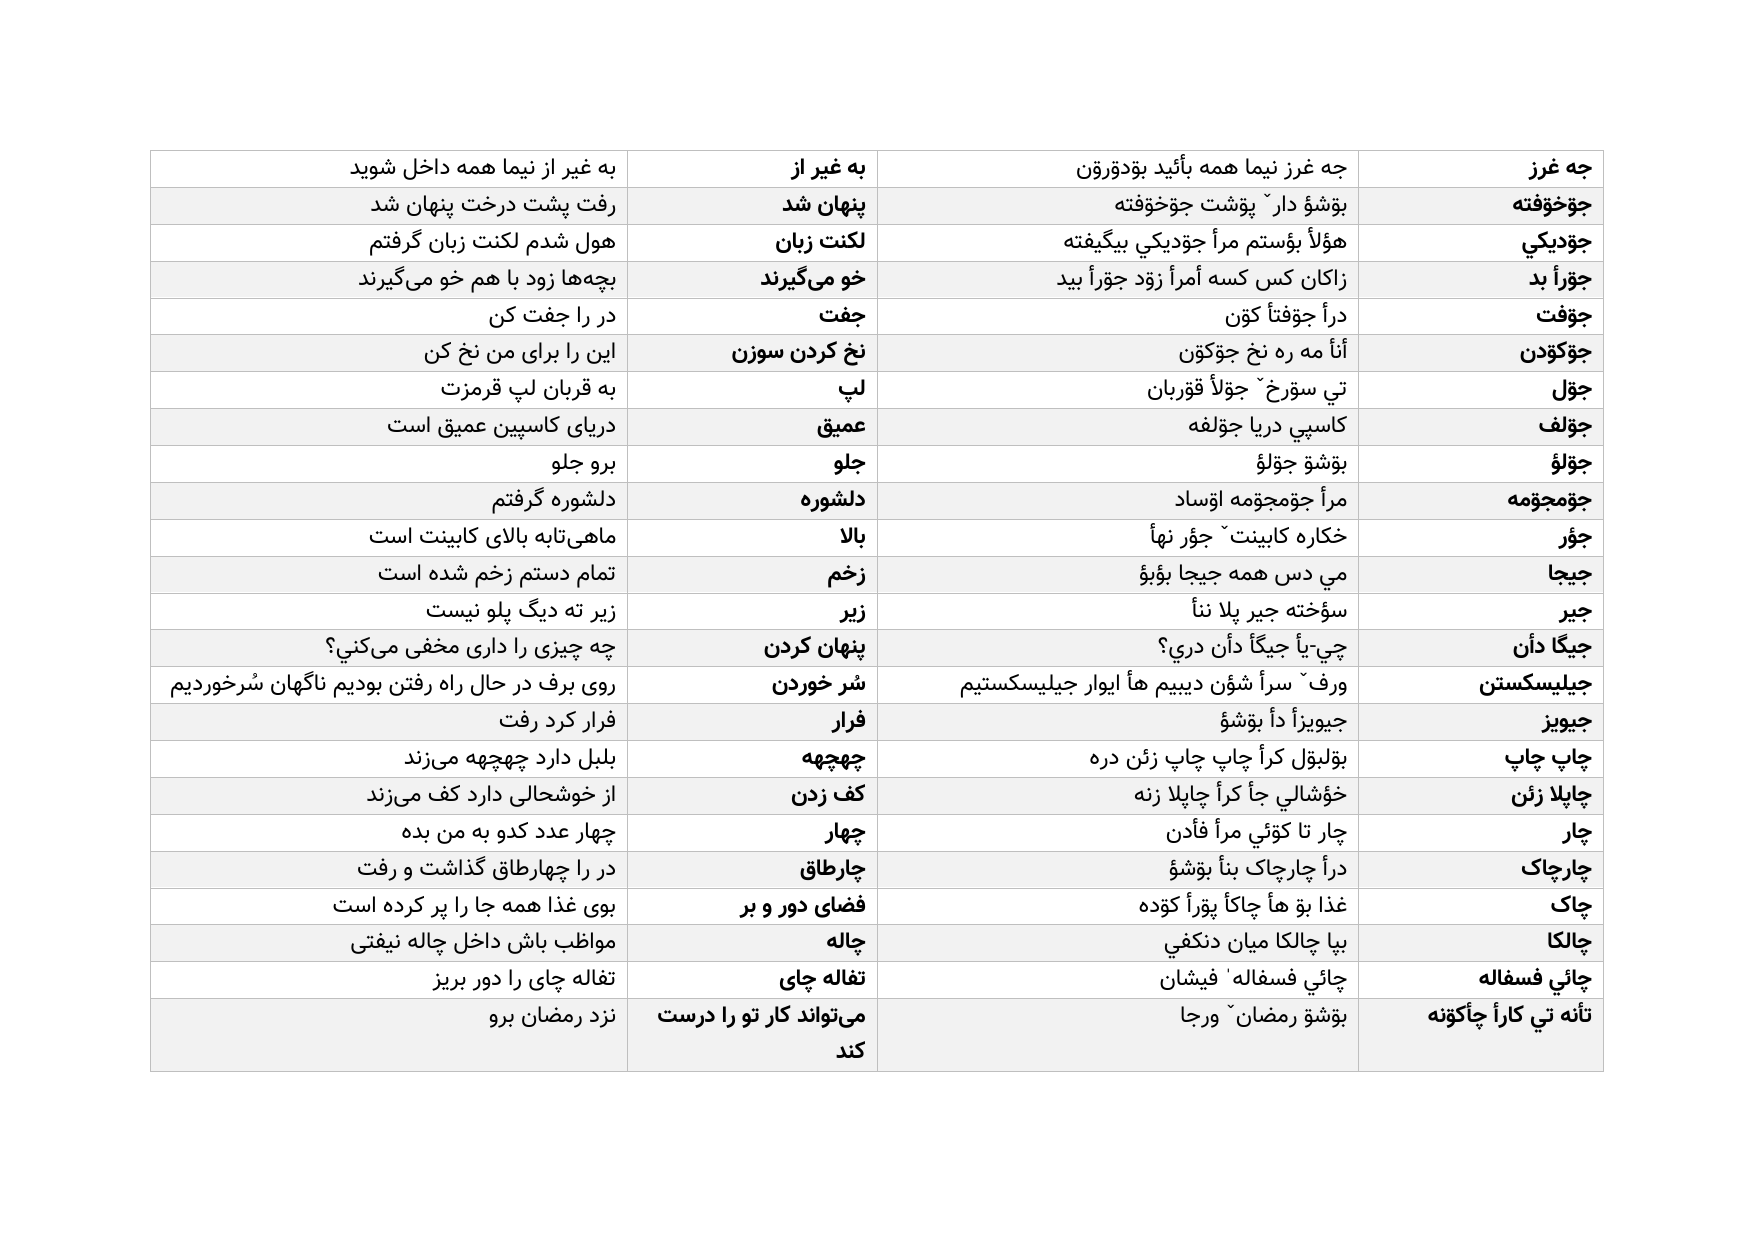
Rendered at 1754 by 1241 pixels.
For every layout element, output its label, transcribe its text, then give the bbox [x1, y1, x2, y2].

table_cell چي-يأ جيگأ دأن دري؟ [878, 630, 1358, 666]
table_cell چهار [628, 815, 877, 851]
table_cell زير [628, 594, 877, 629]
table_cell جۊمجۊمه [1359, 483, 1603, 519]
table_cell چالکا [1359, 925, 1603, 961]
table_cell چه چيزى را دارى مخفى مى‌کني؟ [151, 630, 627, 666]
table_cell چار [1359, 815, 1603, 851]
table_cell از خوشحالى دارد کف مى‌زند [151, 778, 627, 814]
table_cell به غير از نيما همه داخل شويد [151, 151, 627, 187]
table_cell چارچاک [1359, 852, 1603, 887]
table_cell زير ته ديگ پلو نيست [151, 594, 627, 629]
table_cell لپ [628, 372, 877, 408]
table_cell جؤر [1359, 520, 1603, 556]
table_cell جۊرأ بد [1359, 262, 1603, 297]
table_cell به غير از [628, 151, 877, 187]
table_cell بۊشۊ رمضانˇ ورجا [878, 999, 1358, 1071]
table_cell تفاله چاى [628, 962, 877, 998]
table_cell جۊخۊفته [1359, 188, 1603, 224]
table_cell جۊفت [1359, 299, 1603, 334]
table_cell تفاله چاى را دور بريز [151, 962, 627, 998]
table_cell بۊشۊ جۊلؤ [878, 446, 1358, 482]
table_cell درأ جۊفتأ کۊن [878, 299, 1358, 334]
table_cell چائي فسفالهˈ فيشان [878, 962, 1358, 998]
table_cell سُر خوردن [628, 667, 877, 703]
table_cell خکاره کابينتˇ جؤر نهأ [878, 520, 1358, 556]
table_cell جلو [628, 446, 877, 482]
table_cell هؤلأ بؤستم مرأ جۊديکي بيگيفته [878, 225, 1358, 261]
table_cell ماهى‌تابه بالاى کابينت است [151, 520, 627, 556]
table_cell فرار [628, 704, 877, 740]
table_cell تأنه تي کارأ چأکۊنه [1359, 999, 1603, 1071]
table_cell جۊلؤ [1359, 446, 1603, 482]
table_cell در را چهارطاق گذاشت و رفت [151, 852, 627, 887]
table_cell مي دس همه جيجا بؤبؤ [878, 557, 1358, 592]
table_cell مرأ جۊمجۊمه اۊساد [878, 483, 1358, 519]
table_cell تي سۊرخˇ جۊلأ قۊربان [878, 372, 1358, 408]
table_cell جيگا دأن [1359, 630, 1603, 666]
table_cell ورفˇ سرأ شؤن ديبيم هأ ايوار جيليسکستيم [878, 667, 1358, 703]
table_cell مواظب باش داخل چاله نيفتى [151, 925, 627, 961]
table_cell دلشوره گرفتم [151, 483, 627, 519]
table_cell کف زدن [628, 778, 877, 814]
table_cell هول شدم لکنت زبان گرفتم [151, 225, 627, 261]
table_cell پنهان کردن [628, 630, 877, 666]
table_cell جه غرز نيما همه بأئيد بۊدۊرۊن [878, 151, 1358, 187]
table_cell سؤخته جير پلا ننأ [878, 594, 1358, 629]
table_cell بۊلبۊل کرأ چاپ چاپ زئن دره [878, 741, 1358, 777]
table_cell در را جفت کن [151, 299, 627, 334]
table_cell چاک [1359, 889, 1603, 924]
table_cell چائي فسفاله [1359, 962, 1603, 998]
table_cell جيليسکستن [1359, 667, 1603, 703]
table_cell زخم [628, 557, 877, 592]
table_cell چاپلا زئن [1359, 778, 1603, 814]
table_cell جيويز [1359, 704, 1603, 740]
table_cell جۊل [1359, 372, 1603, 408]
table_cell به قربان لپ قرمزت [151, 372, 627, 408]
table_cell مى‌تواند کار تو را درست کند [628, 999, 877, 1071]
table_cell جير [1359, 594, 1603, 629]
table_cell عميق [628, 409, 877, 445]
table_cell اين را براى من نخ کن [151, 335, 627, 371]
table_cell چاپ چاپ [1359, 741, 1603, 777]
table_cell جۊديکي [1359, 225, 1603, 261]
table_cell جۊلف [1359, 409, 1603, 445]
table_cell بۊشؤ دارˇ پۊشت جۊخۊفته [878, 188, 1358, 224]
table_cell چهار عدد کدو به من بده [151, 815, 627, 851]
table_cell بلبل دارد چهچهه مى‌زند [151, 741, 627, 777]
table_cell فرار کرد رفت [151, 704, 627, 740]
table_cell دلشوره [628, 483, 877, 519]
table_cell خؤشالي جأ کرأ چاپلا زنه [878, 778, 1358, 814]
table_cell رفت پشت درخت پنهان شد [151, 188, 627, 224]
table_cell بالا [628, 520, 877, 556]
table_cell غذا بۊ هأ چاکأ پۊرأ کۊده [878, 889, 1358, 924]
table_cell جۊکۊدن [1359, 335, 1603, 371]
table_cell بوى غذا همه جا را پر کرده است [151, 889, 627, 924]
table_cell تمام دستم زخم شده است [151, 557, 627, 592]
table_cell چاله [628, 925, 877, 961]
table_cell روى برف در حال راه رفتن بوديم ناگهان سُرخورديم [151, 667, 627, 703]
table_cell لکنت زبان [628, 225, 877, 261]
table_cell بچه‌ها زود با هم خو مى‌گيرند [151, 262, 627, 297]
table_cell جه غرز [1359, 151, 1603, 187]
table_cell زاکان کس کسه أمرأ زۊد جۊرأ بيد [878, 262, 1358, 297]
table_cell نزد رمضان برو [151, 999, 627, 1071]
table_cell چارطاق [628, 852, 877, 887]
table_cell بپا چالکا ميان دنکفي [878, 925, 1358, 961]
table_cell درأ چارچاک بنأ بۊشؤ [878, 852, 1358, 887]
table_cell نخ کردن سوزن [628, 335, 877, 371]
table_cell جيجا [1359, 557, 1603, 592]
table_cell جفت [628, 299, 877, 334]
table_cell کاسپي دريا جۊلفه [878, 409, 1358, 445]
table_cell چهچهه [628, 741, 877, 777]
table_cell خو مى‌گيرند [628, 262, 877, 297]
table_cell چار تا کۊئي مرأ فأدن [878, 815, 1358, 851]
table_cell فضاى دور و بر [628, 889, 877, 924]
table_cell أنأ مه ره نخ جۊکۊن [878, 335, 1358, 371]
table_cell جيويزأ دأ بۊشؤ [878, 704, 1358, 740]
table_cell برو جلو [151, 446, 627, 482]
table_cell درياى کاسپين عميق است [151, 409, 627, 445]
table_cell پنهان شد [628, 188, 877, 224]
